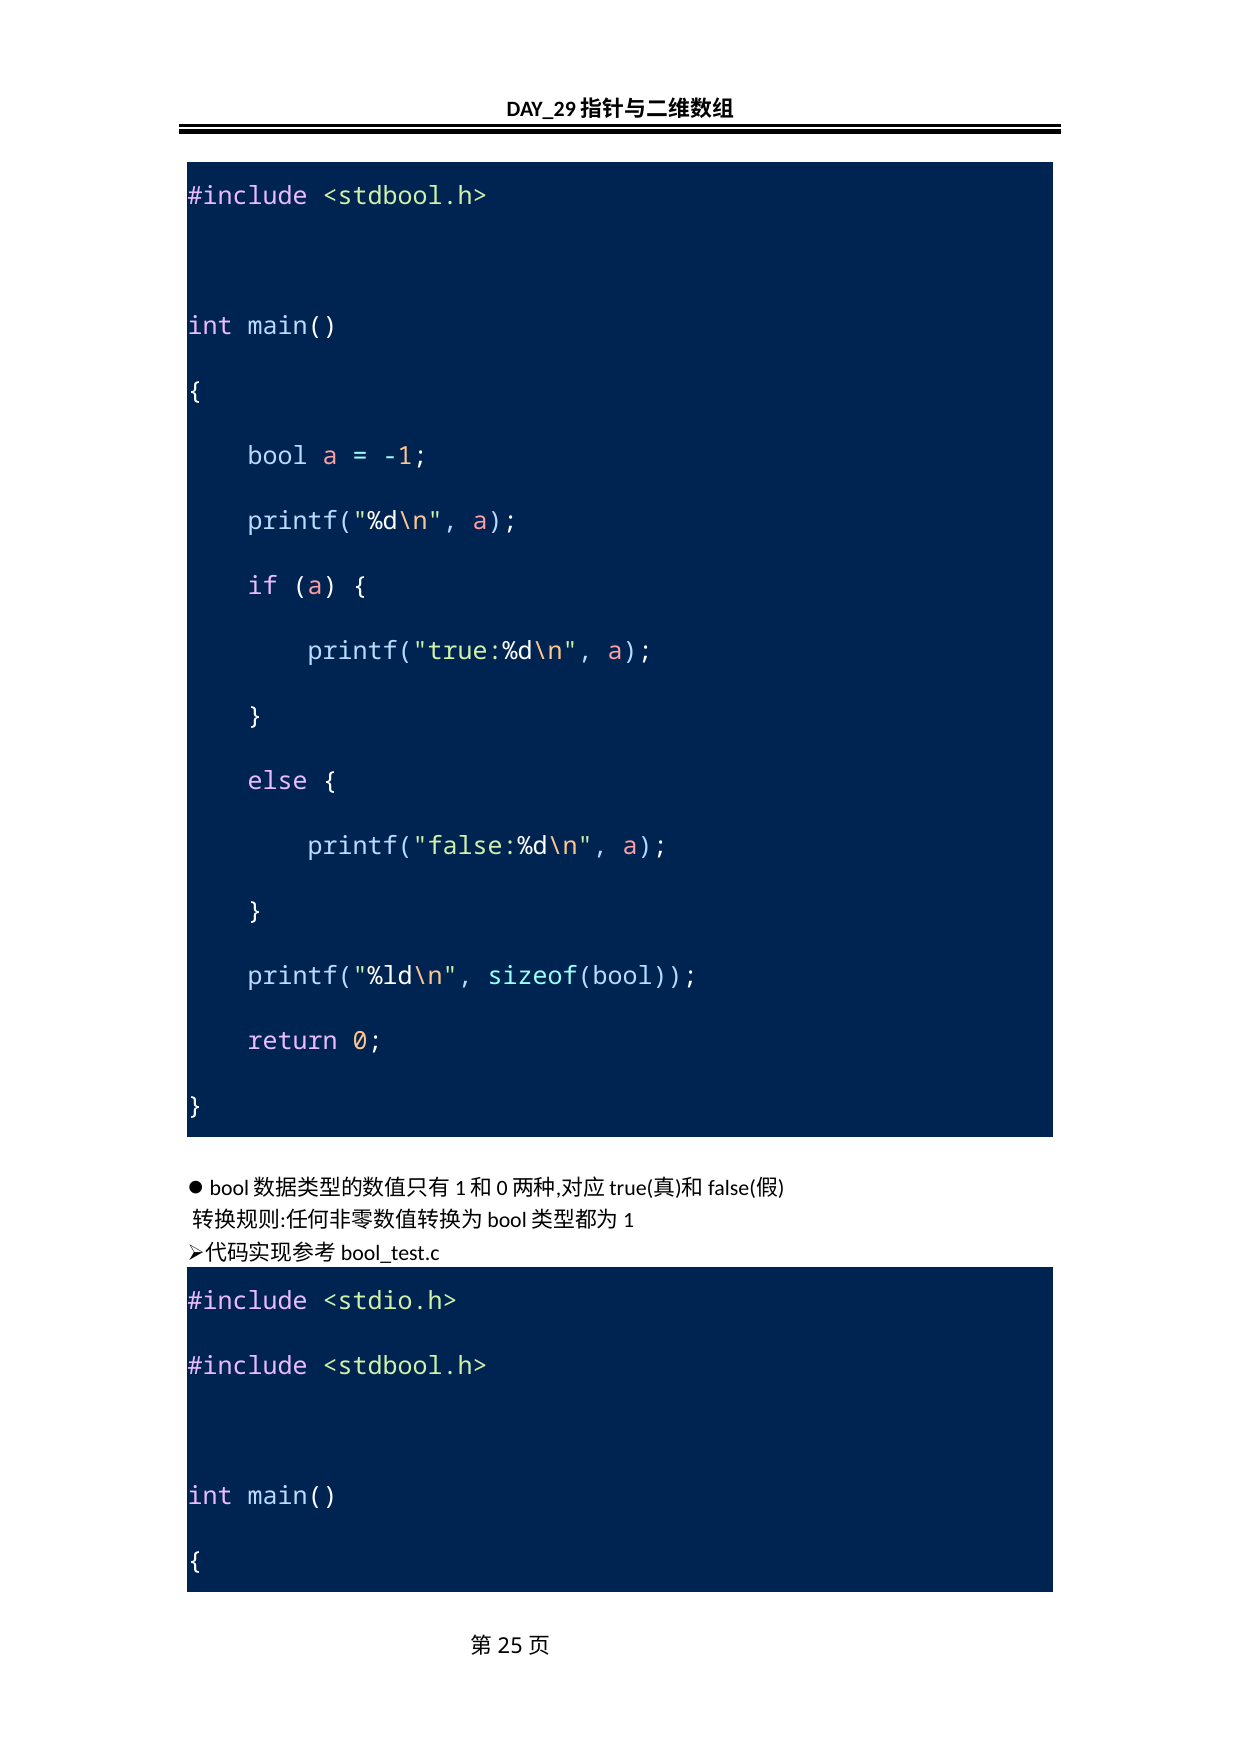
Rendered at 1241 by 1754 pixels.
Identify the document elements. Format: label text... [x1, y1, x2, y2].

list 代码实现参考bool_test.c [187, 1234, 1053, 1267]
text if (a) { [187, 552, 1053, 617]
text else { [187, 747, 1053, 812]
text } [187, 682, 1053, 747]
text #include <stdbool.h> [187, 1332, 1053, 1397]
text } [187, 1072, 1053, 1137]
text } [187, 877, 1053, 942]
text int main() [187, 1462, 1053, 1527]
text { [187, 1527, 1053, 1592]
text return 0; [187, 1007, 1053, 1072]
text printf("%ld\n", sizeof(bool)); [187, 942, 1053, 1007]
text bool a = -1; [187, 422, 1053, 487]
text printf("false:%d\n", a); [187, 812, 1053, 877]
list bool数据类型的数值只有1和0两种,对应true(真)和false(假) [187, 1169, 1053, 1202]
text int main() [187, 292, 1053, 357]
text printf("true:%d\n", a); [187, 617, 1053, 682]
text #include <stdio.h> [187, 1267, 1053, 1332]
text printf("%d\n", a); [187, 487, 1053, 552]
text { [187, 357, 1053, 422]
list 转换规则:任何非零数值转换为bool类型都为1 [187, 1202, 1053, 1234]
text #include <stdbool.h> [187, 162, 1053, 227]
